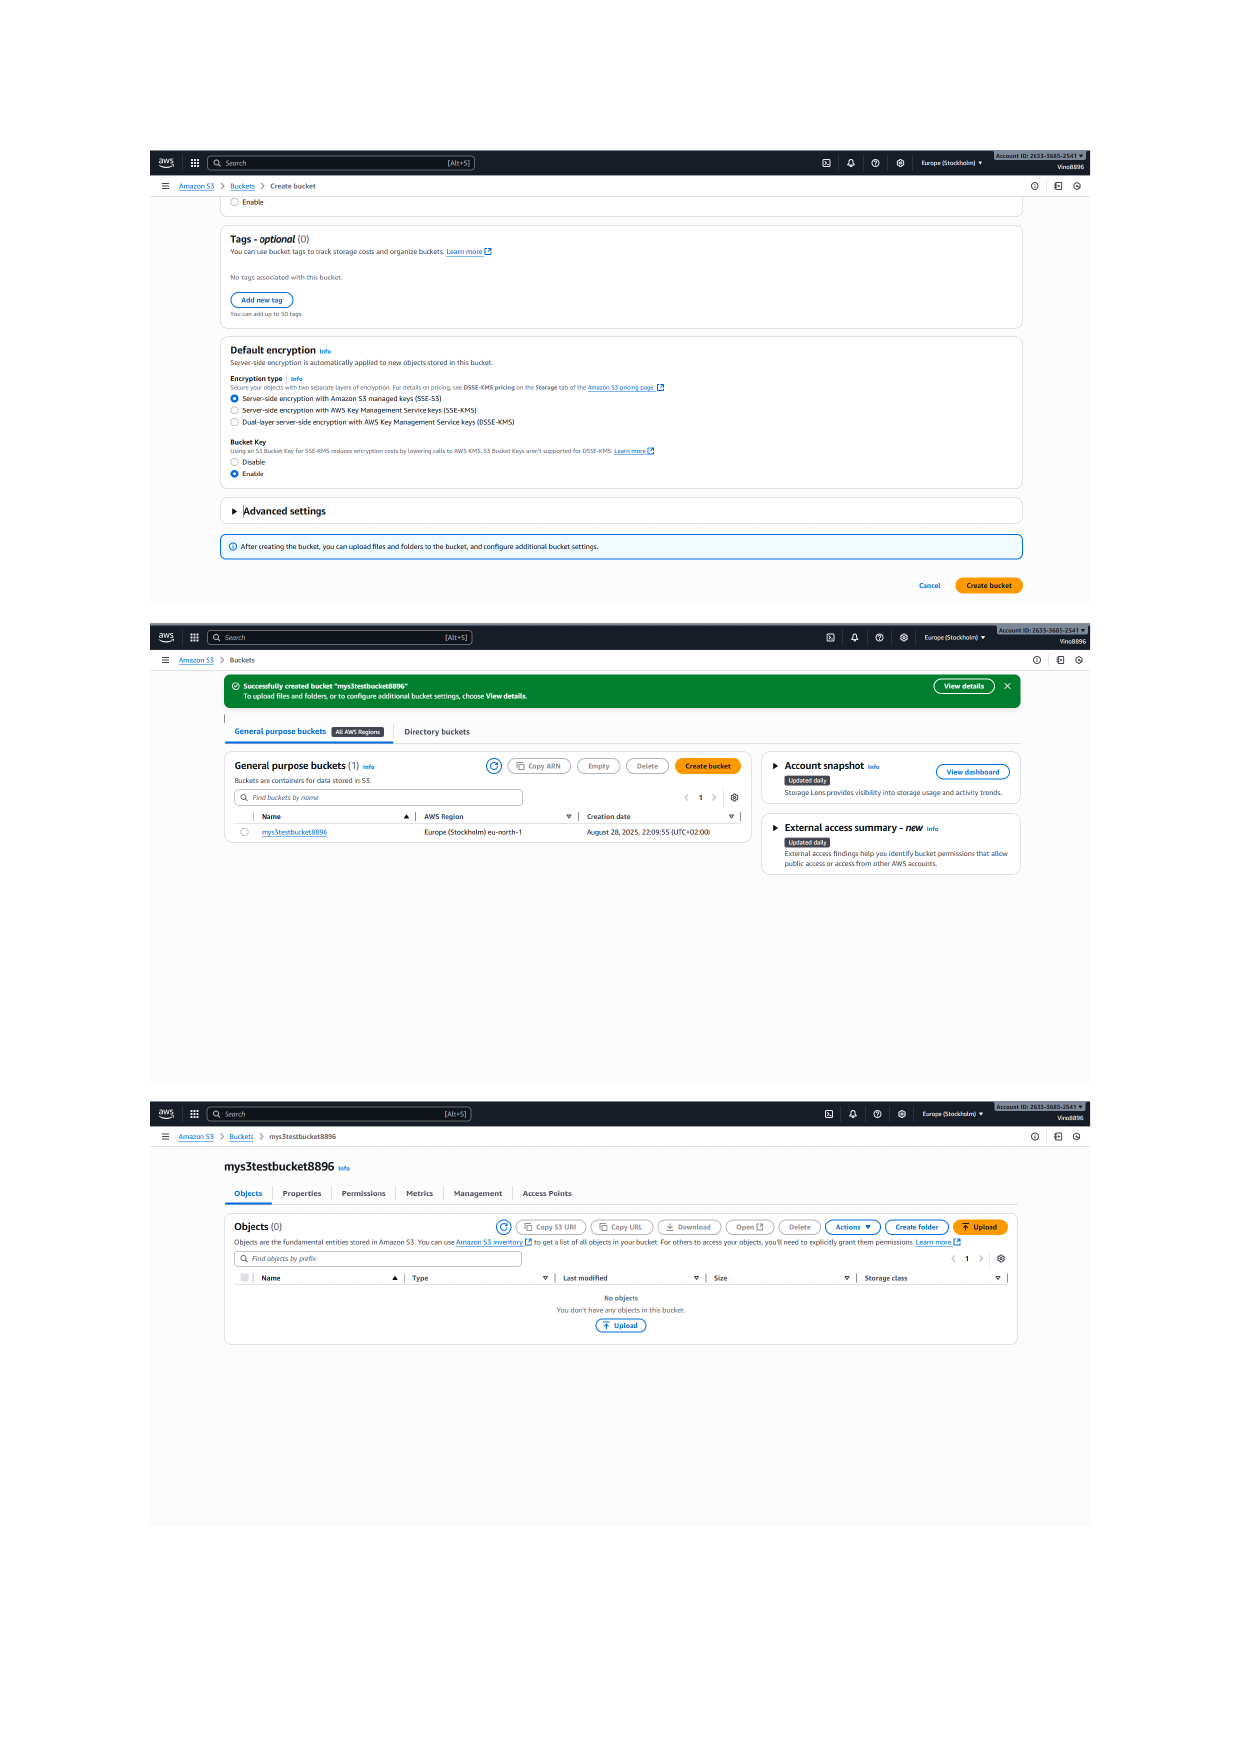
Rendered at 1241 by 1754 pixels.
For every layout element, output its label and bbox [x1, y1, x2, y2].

picture [150, 622, 1091, 1083]
picture [150, 1101, 1091, 1526]
picture [150, 150, 1091, 604]
